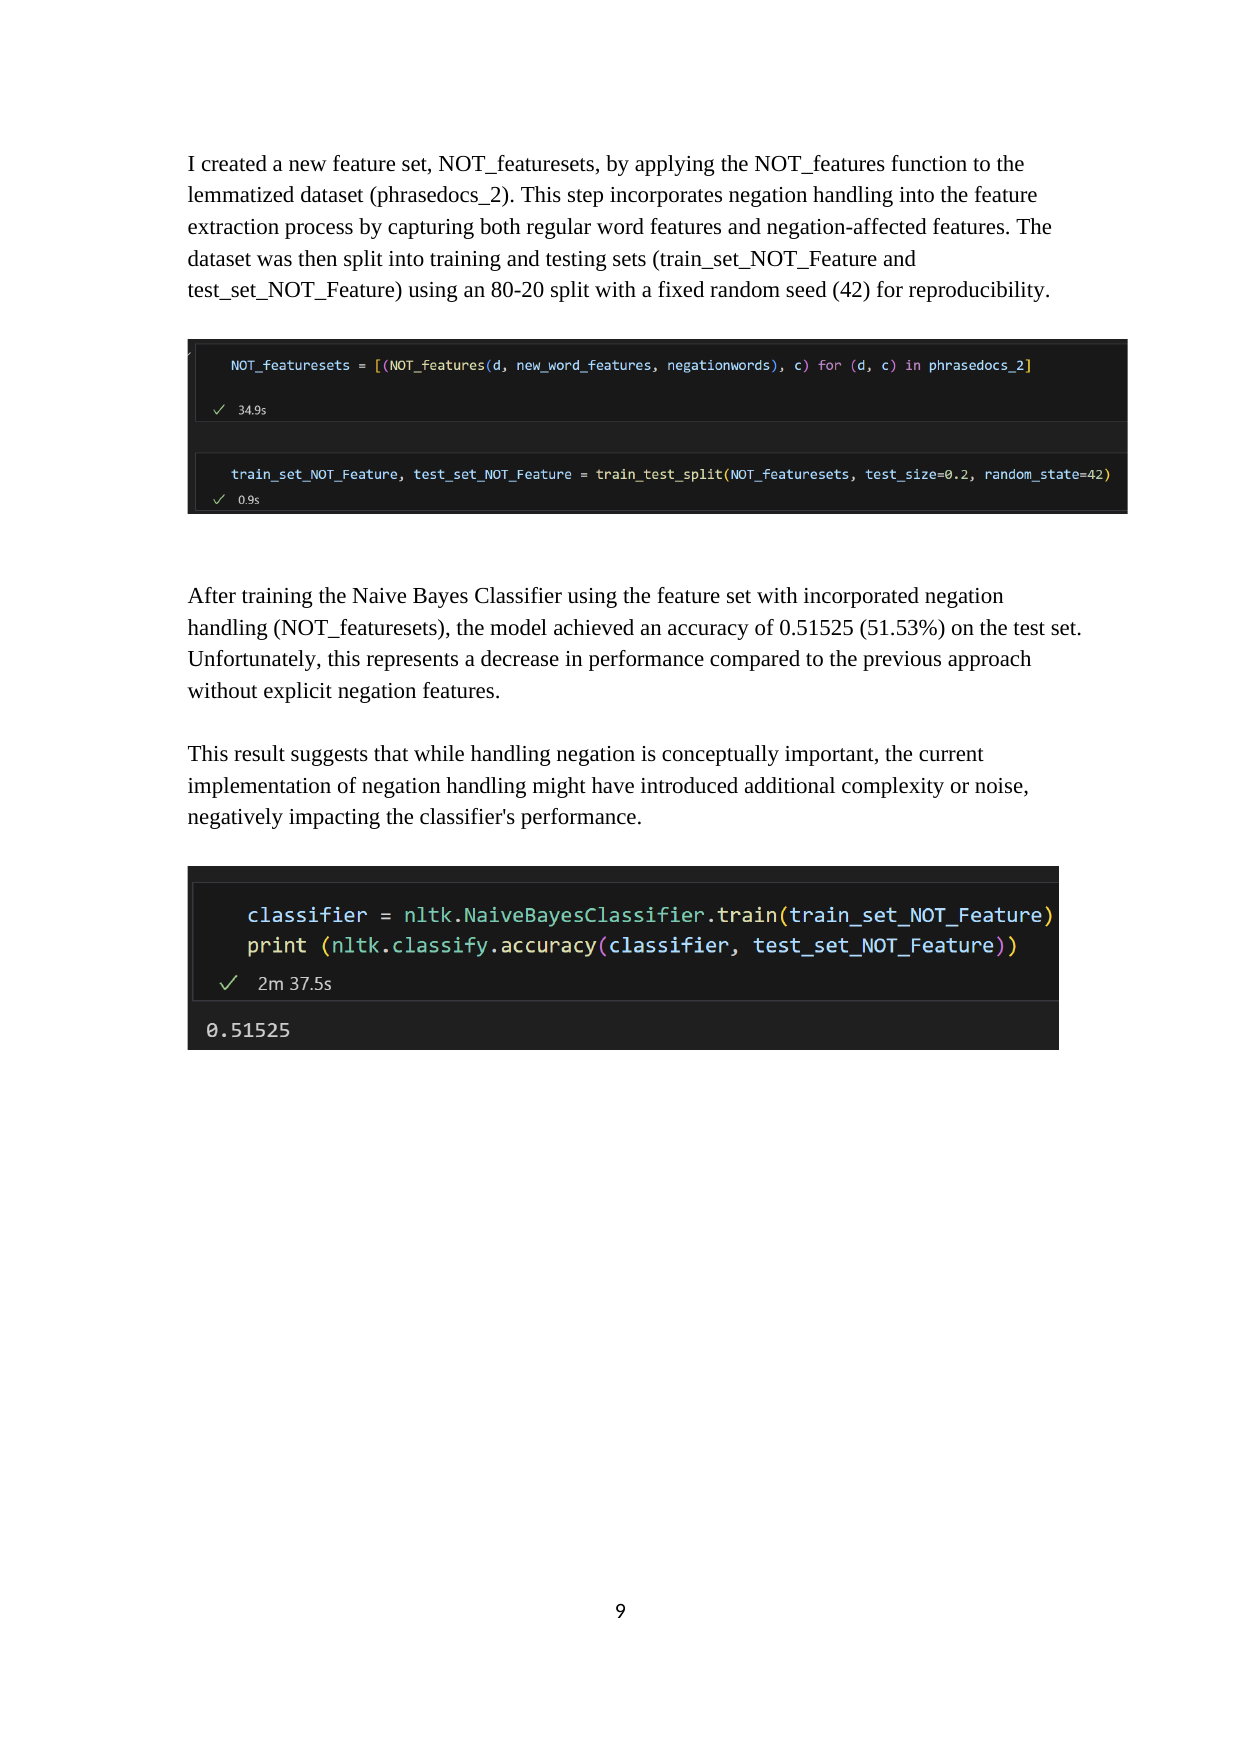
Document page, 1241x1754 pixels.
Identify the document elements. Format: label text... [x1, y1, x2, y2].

list I created a new feature set, NOT_featuresets, by applying the NOT_features function to the lemmatized dataset (phrasedocs_2). This step incorporates negation handling into the feature extraction process by capturing both regular word features and negation-affected features. The dataset was then split into training and testing sets (train_set_NOT_Feature and test_set_NOT_Feature) using an 80-20 split with a fixed random seed (42) for reproducibility. [187, 150, 1090, 303]
list After training the Naive Bayes Classifier using the feature set with incorporated negation handling (NOT_featuresets), the model achieved an accuracy of 0.51525 (51.53%) on the test set. Unfortunately, this represents a decrease in performance compared to the previous approach without explicit negation features. [187, 582, 1090, 703]
picture [187, 339, 1128, 514]
list This result suggests that while handling negation is conceptually important, the current implementation of negation handling might have introduced additional complexity or noise, negatively impacting the classifier's performance. [187, 740, 1090, 830]
picture [187, 866, 1059, 1050]
